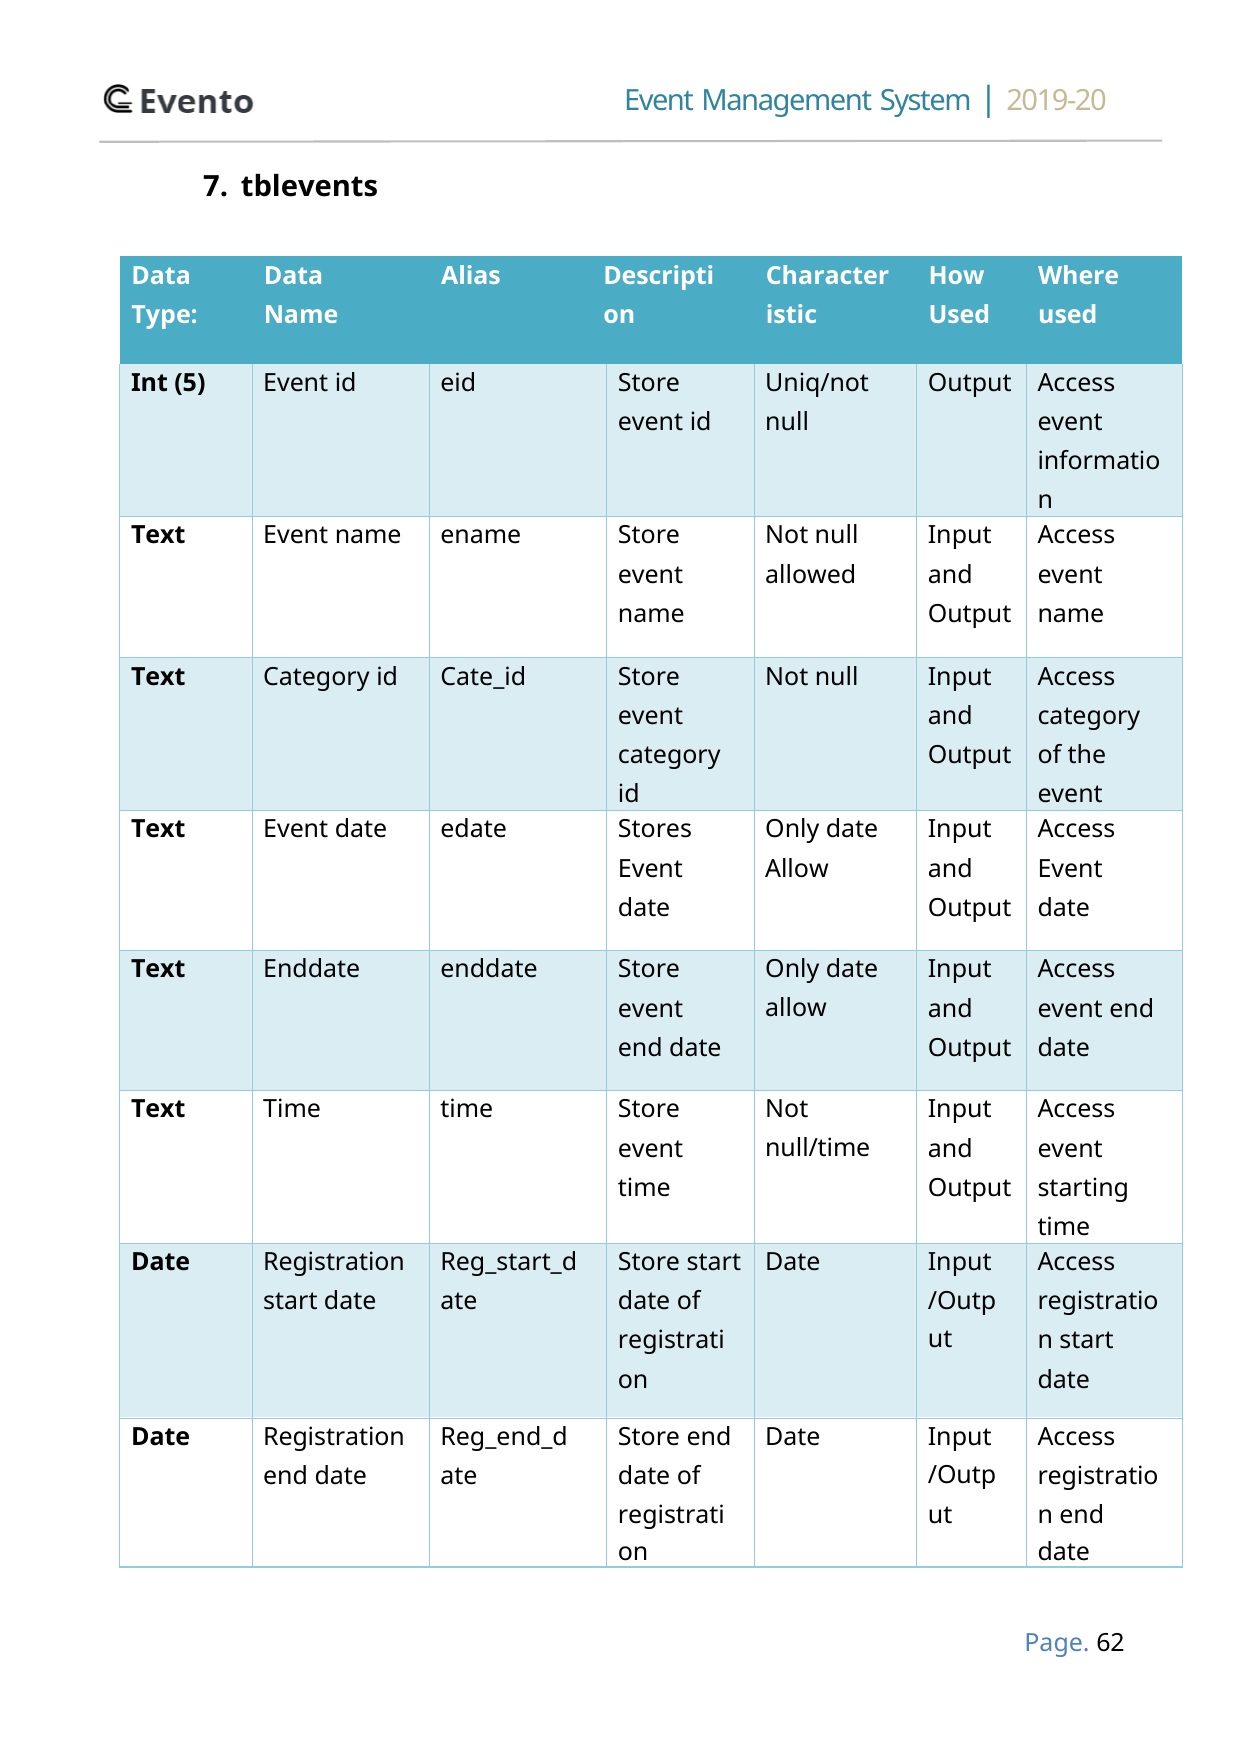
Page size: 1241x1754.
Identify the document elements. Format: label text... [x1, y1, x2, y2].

table_cell edate [430, 811, 606, 950]
table_cell enddate [430, 951, 606, 1090]
table_cell Int (5) [120, 364, 252, 516]
table_cell Access registratio n start date [1027, 1244, 1182, 1417]
subtitle tblevents [203, 165, 1203, 205]
table_cell time [430, 1091, 606, 1243]
table_cell Cate_id [430, 658, 606, 810]
table_cell Input /Outp ut [917, 1244, 1026, 1417]
table_cell Text [120, 658, 252, 810]
table_cell ename [430, 517, 606, 657]
table_cell Not null allowed [755, 517, 916, 657]
table_cell Input /Outp ut [917, 1419, 1026, 1566]
table_cell Input and Output [917, 951, 1026, 1090]
table_header Character istic [754, 256, 917, 364]
table_cell Text [120, 1091, 252, 1243]
table_header Alias [429, 256, 606, 364]
table_header Where used [1026, 256, 1182, 364]
table_cell Date [120, 1419, 252, 1566]
table_cell Reg_end_d ate [430, 1419, 606, 1566]
table_cell Only date Allow [755, 811, 916, 950]
table_cell Store event id [607, 364, 754, 516]
table_cell Text [120, 517, 252, 657]
table_cell Store end date of registrati on [607, 1419, 754, 1566]
table_cell Input and Output [917, 658, 1026, 810]
table_cell Access event name [1027, 517, 1182, 657]
table_cell Date [120, 1244, 252, 1417]
table_cell Store event time [607, 1091, 754, 1243]
table_cell Date [755, 1419, 916, 1566]
table_cell Enddate [253, 951, 429, 1090]
table_cell Access event end date [1027, 951, 1182, 1090]
picture [103, 80, 280, 128]
table_cell Category id [253, 658, 429, 810]
table_cell Input and Output [917, 811, 1026, 950]
table_cell Access category of the event [1027, 658, 1182, 810]
table_cell Text [120, 951, 252, 1090]
table_header Data Type: [120, 256, 252, 364]
table_cell Access Event date [1027, 811, 1182, 950]
table_cell Output [917, 364, 1026, 516]
table_cell Store event name [607, 517, 754, 657]
table_cell Date [755, 1244, 916, 1417]
table_cell Event name [253, 517, 429, 657]
table_cell Access registratio n end date [1027, 1419, 1182, 1566]
table_cell eid [430, 364, 606, 516]
table_header How Used [917, 256, 1026, 364]
table_cell Input and Output [917, 1091, 1026, 1243]
table_cell Text [120, 811, 252, 950]
table_cell Not null [755, 658, 916, 810]
table_cell Event date [253, 811, 429, 950]
table_cell Stores Event date [607, 811, 754, 950]
table_cell Event id [253, 364, 429, 516]
table_cell Uniq/not null [755, 364, 916, 516]
table_cell Registration end date [253, 1419, 429, 1566]
table_cell Time [253, 1091, 429, 1243]
table_cell Registration start date [253, 1244, 429, 1417]
table_header Data Name [252, 256, 429, 364]
table_cell Store event category id [607, 658, 754, 810]
table_header Descripti on [606, 256, 754, 364]
table_cell Not null/time [755, 1091, 916, 1243]
table_cell Store start date of registrati on [607, 1244, 754, 1417]
table_cell Store event end date [607, 951, 754, 1090]
table_cell Only date allow [755, 951, 916, 1090]
table_cell Access event informatio n [1027, 364, 1182, 516]
table_cell Access event starting time [1027, 1091, 1182, 1243]
table_cell Input and Output [917, 517, 1026, 657]
table_cell Reg_start_d ate [430, 1244, 606, 1417]
